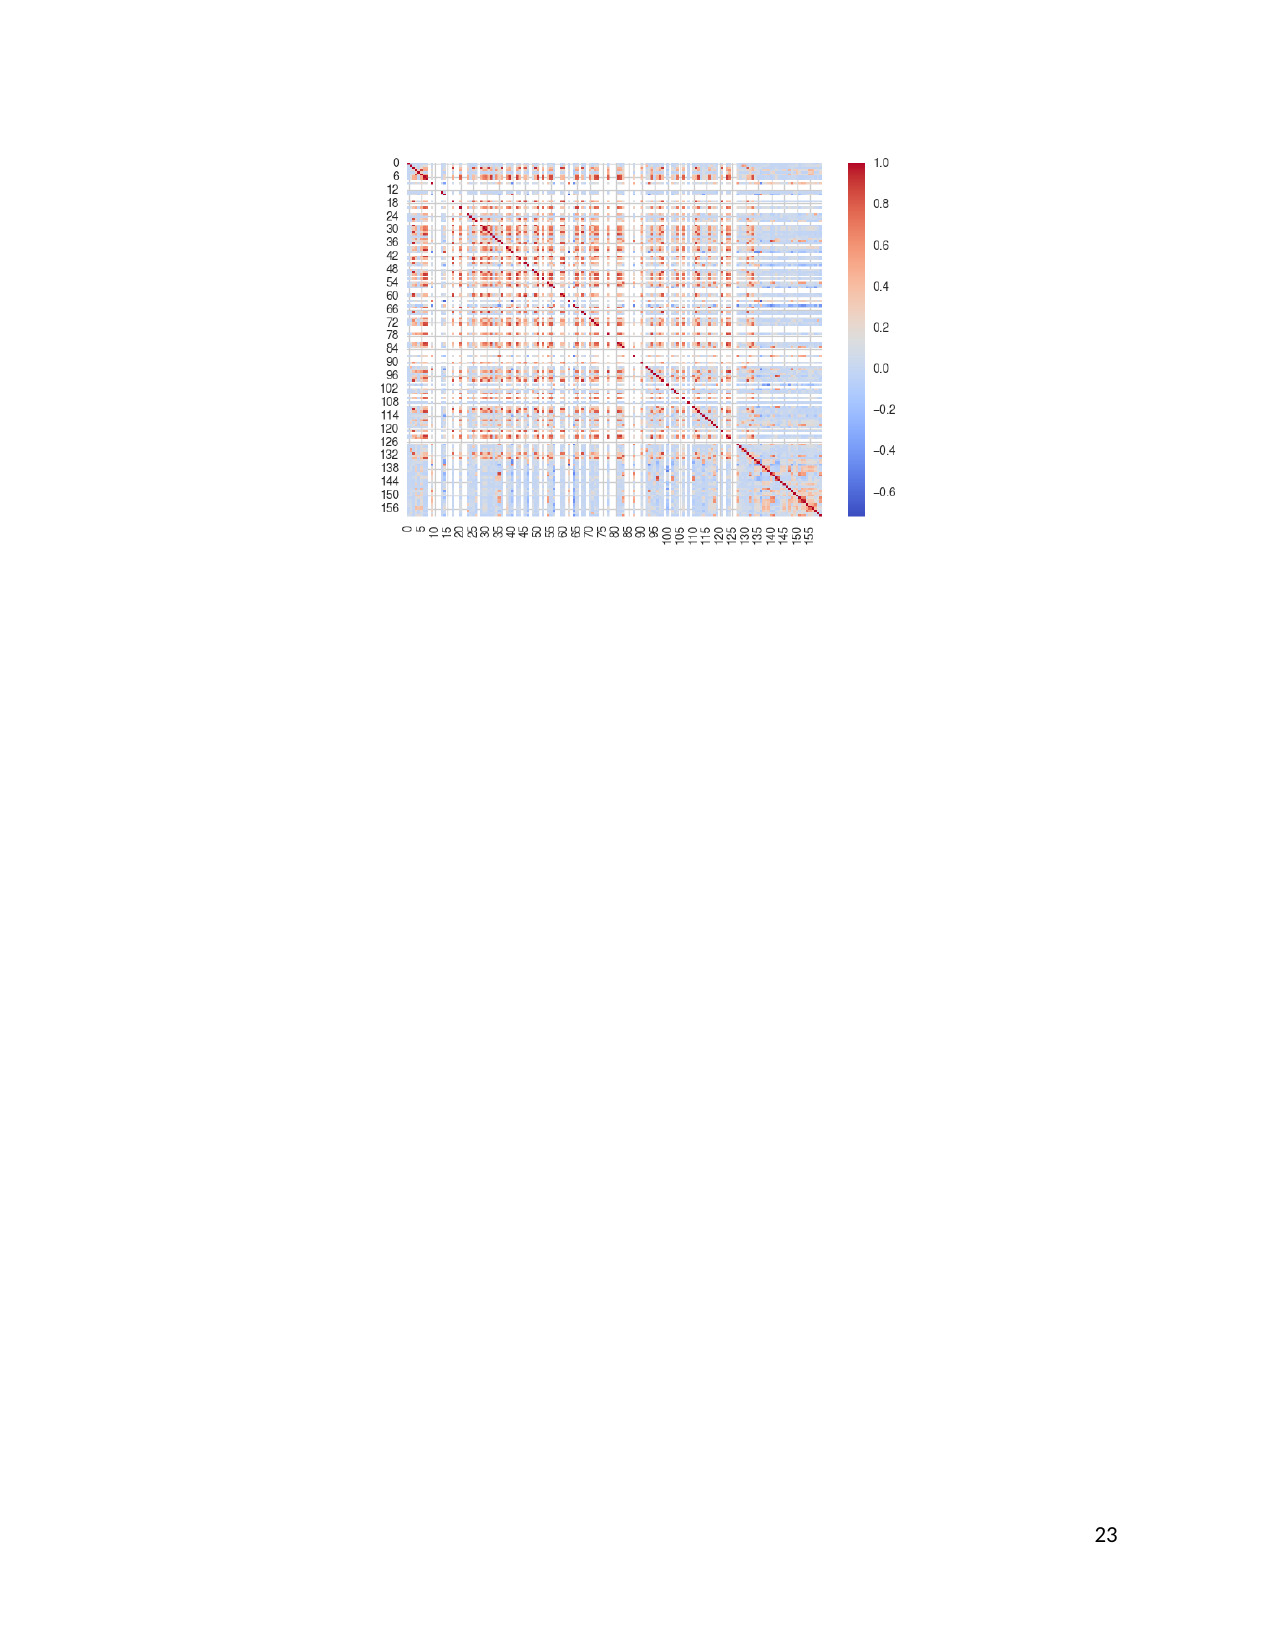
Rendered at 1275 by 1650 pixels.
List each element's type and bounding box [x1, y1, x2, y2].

picture [371, 150, 904, 552]
